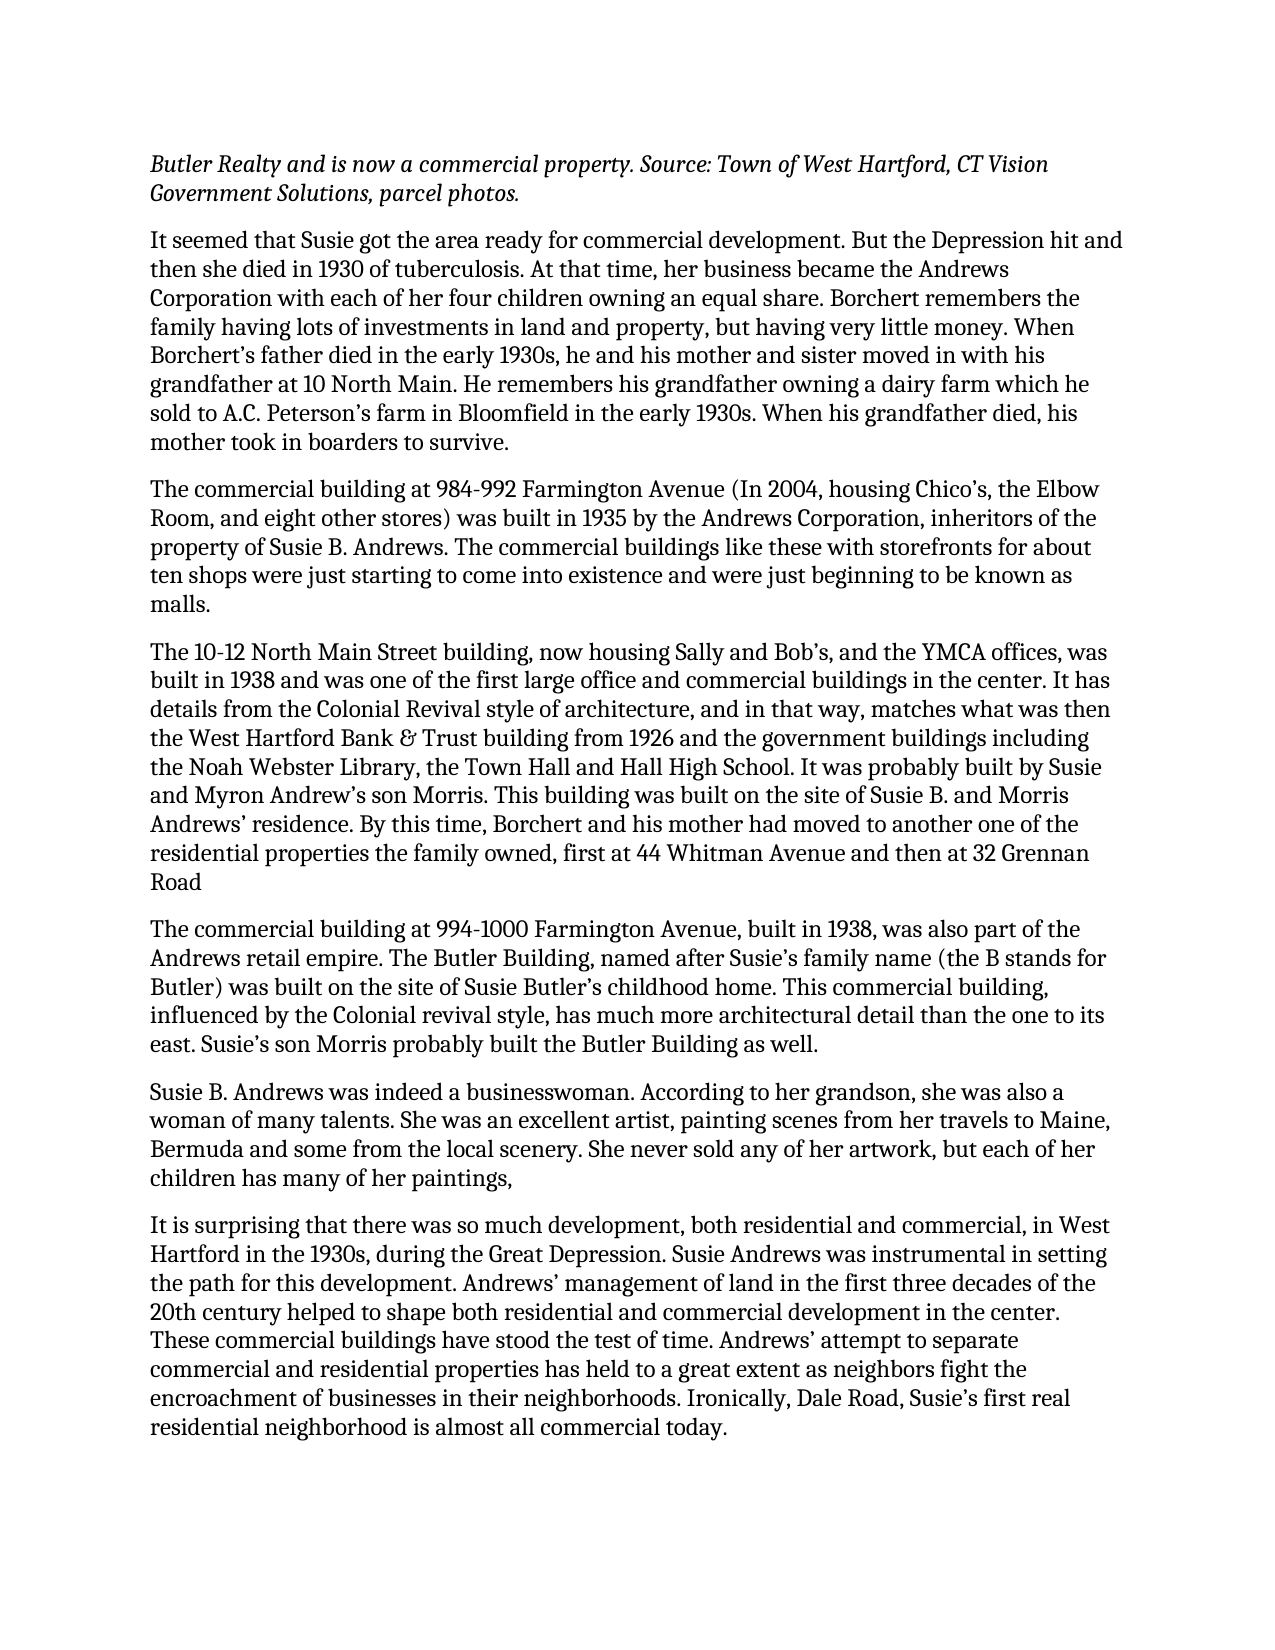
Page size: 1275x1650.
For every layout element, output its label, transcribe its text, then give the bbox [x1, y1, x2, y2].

text The 10-12 North Main Street building, now housing Sally and Bob’s, and the YMCA offices, was built in 1938 and was one of the first large office and commercial buildings in the center. It has details from the Colonial Revival style of architecture, and in that way, matches what was then the West Hartford Bank & Trust building from 1926 and the government buildings including the Noah Webster Library, the Town Hall and Hall High School. It was probably built by Susie and Myron Andrew’s son Morris. This building was built on the site of Susie B. and Morris Andrews’ residence. By this time, Borchert and his mother had moved to another one of the residential properties the family owned, first at 44 Whitman Avenue and then at 32 Grennan Road [150, 637, 1125, 896]
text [150, 150, 1125, 207]
text It seemed that Susie got the area ready for commercial development. But the Depression hit and then she died in 1930 of tuberculosis. At that time, her business became the Andrews Corporation with each of her four children owning an equal share. Borchert remembers the family having lots of investments in land and property, but having very little money. When Borchert’s father died in the early 1930s, he and his mother and sister moved in with his grandfather at 10 North Main. He remembers his grandfather owning a dairy farm which he sold to A.C. Peterson’s farm in Bloomfield in the early 1930s. When his grandfather died, his mother took in boarders to survive. [150, 226, 1125, 456]
text The commercial building at 984-992 Farmington Avenue (In 2004, housing Chico’s, the Elbow Room, and eight other stores) was built in 1935 by the Andrews Corporation, inheritors of the property of Susie B. Andrews. The commercial buildings like these with storefronts for about ten shops were just starting to come into existence and were just beginning to be known as malls. [150, 475, 1125, 619]
text The commercial building at 994-1000 Farmington Avenue, built in 1938, was also part of the Andrews retail empire. The Butler Building, named after Susie’s family name (the B stands for Butler) was built on the site of Susie Butler’s childhood home. This commercial building, influenced by the Colonial revival style, has much more architectural detail than the one to its east. Susie’s son Morris probably built the Butler Building as well. [150, 915, 1125, 1059]
text Susie B. Andrews was indeed a businesswoman. According to her grandson, she was also a woman of many talents. She was an excellent artist, painting scenes from her travels to Maine, Bermuda and some from the local scenery. She never sold any of her artwork, but each of her children has many of her paintings, [150, 1077, 1125, 1192]
text It is surprising that there was so much development, both residential and commercial, in West Hartford in the 1930s, during the Great Depression. Susie Andrews was instrumental in setting the path for this development. Andrews’ management of land in the first three decades of the 20th century helped to shape both residential and commercial development in the center. These commercial buildings have stood the test of time. Andrews’ attempt to separate commercial and residential properties has held to a great extent as neighbors fight the encroachment of businesses in their neighborhoods. Ironically, Dale Road, Susie’s first real residential neighborhood is almost all commercial today. [150, 1211, 1125, 1441]
